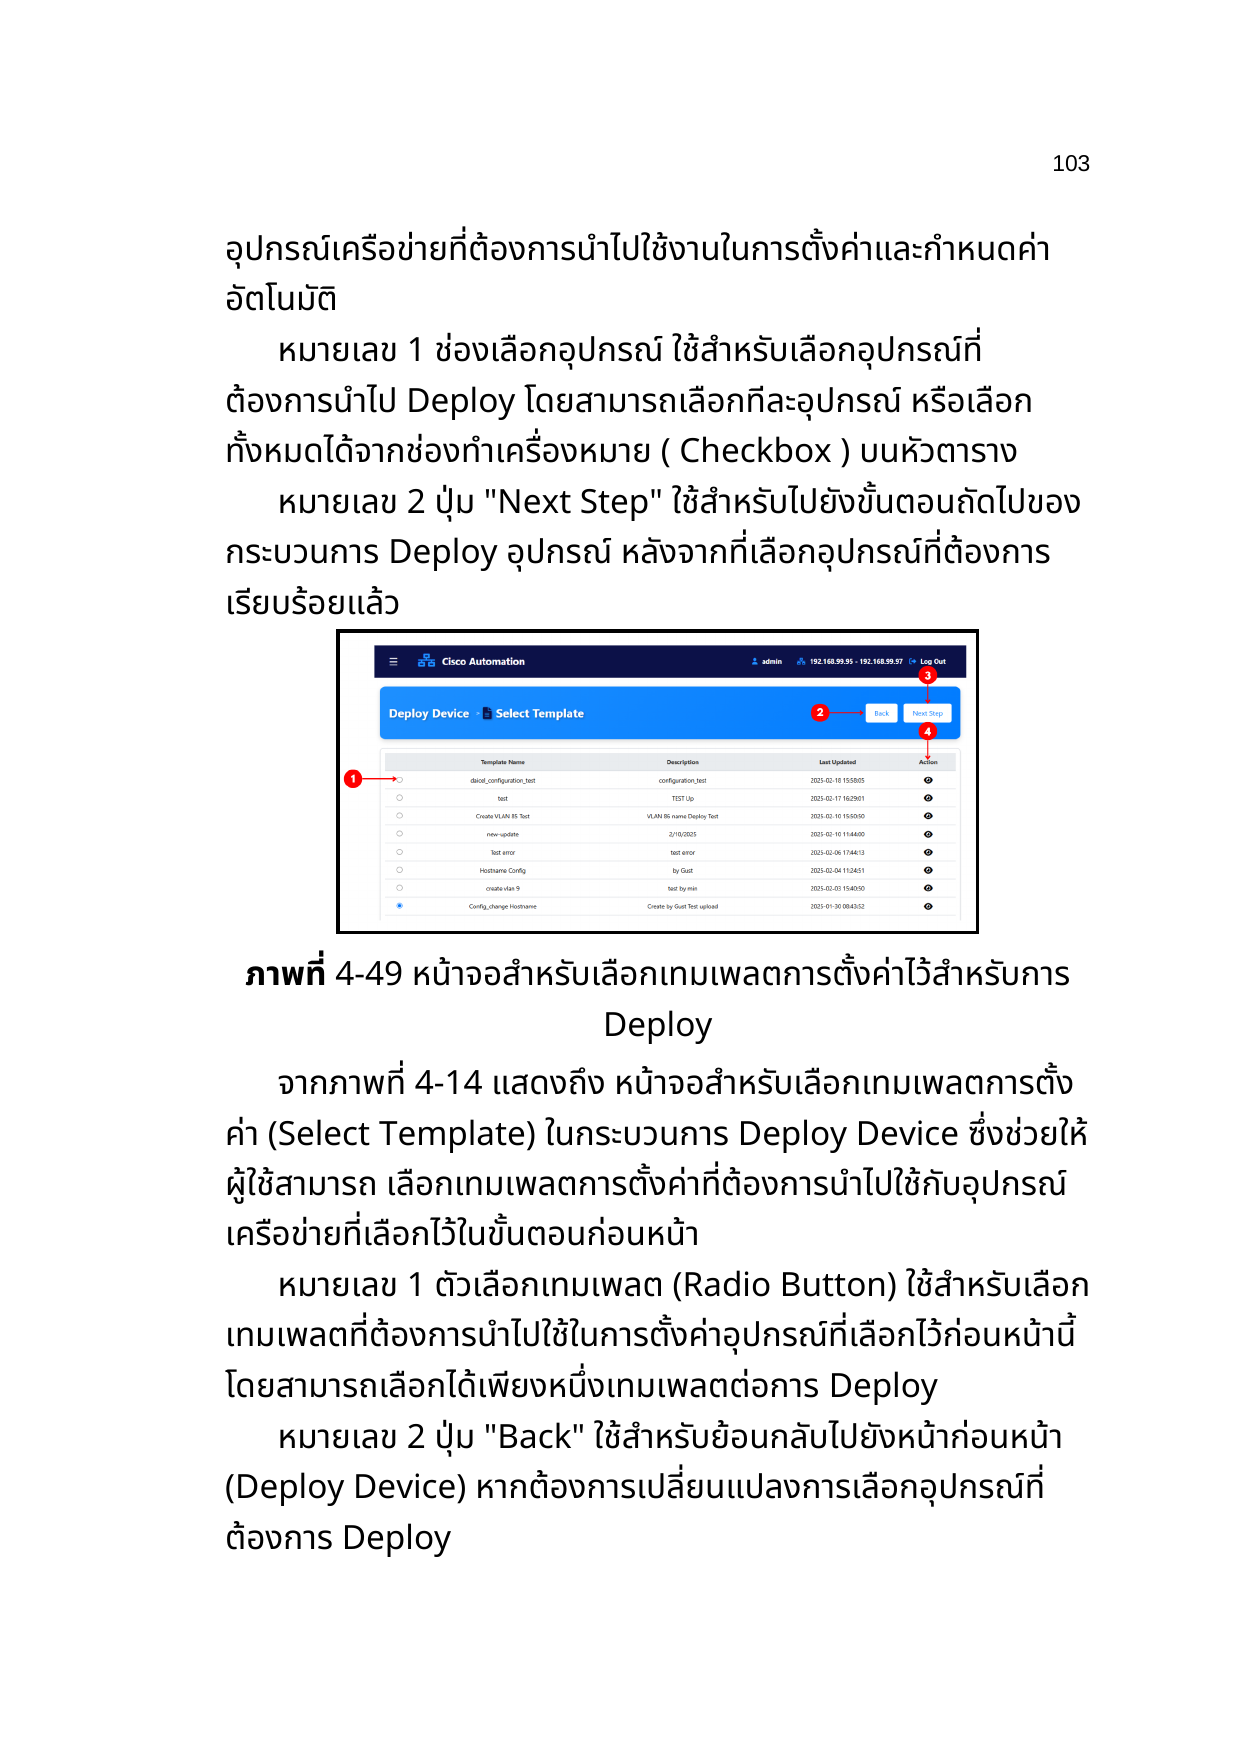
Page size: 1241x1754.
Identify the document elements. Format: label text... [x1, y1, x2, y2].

picture [340, 633, 976, 931]
text จากภาพที่ 4-14 แสดงถึง หน้าจอสำหรับเลือกเทมเพลตการตั้งค่า (Select Template) ในกระบวนการ Deploy Device ซึ่งช่วยให้ผู้ใช้สามารถ เลือกเทมเพลตการตั้งค่าที่ต้องการนำไปใช้กับอุปกรณ์เครือข่ายที่เลือกไว้ในขั้นตอนก่อนหน้า [225, 1059, 1090, 1261]
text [225, 225, 1090, 326]
text หมายเลข 2 ปุ่ม "Next Step" ใช้สำหรับไปยังขั้นตอนถัดไปของกระบวนการ Deploy อุปกรณ์ หลังจากที่เลือกอุปกรณ์ที่ต้องการเรียบร้อยแล้ว [225, 478, 1090, 629]
text หมายเลข 2 ปุ่ม "Back" ใช้สำหรับย้อนกลับไปยังหน้าก่อนหน้า (Deploy Device) หากต้องการเปลี่ยนแปลงการเลือกอุปกรณ์ที่ต้องการ Deploy [225, 1412, 1090, 1564]
text หมายเลข 1 ช่องเลือกอุปกรณ์ ใช้สำหรับเลือกอุปกรณ์ที่ต้องการนำไป Deploy โดยสามารถเลือกทีละอุปกรณ์ หรือเลือกทั้งหมดได้จากช่องทำเครื่องหมาย ( Checkbox ) บนหัวตาราง [225, 326, 1090, 478]
text หมายเลข 1 ตัวเลือกเทมเพลต (Radio Button) ใช้สำหรับเลือกเทมเพลตที่ต้องการนำไปใช้ในการตั้งค่าอุปกรณ์ที่เลือกไว้ก่อนหน้านี้ โดยสามารถเลือกได้เพียงหนึ่งเทมเพลตต่อการ Deploy [225, 1261, 1090, 1412]
